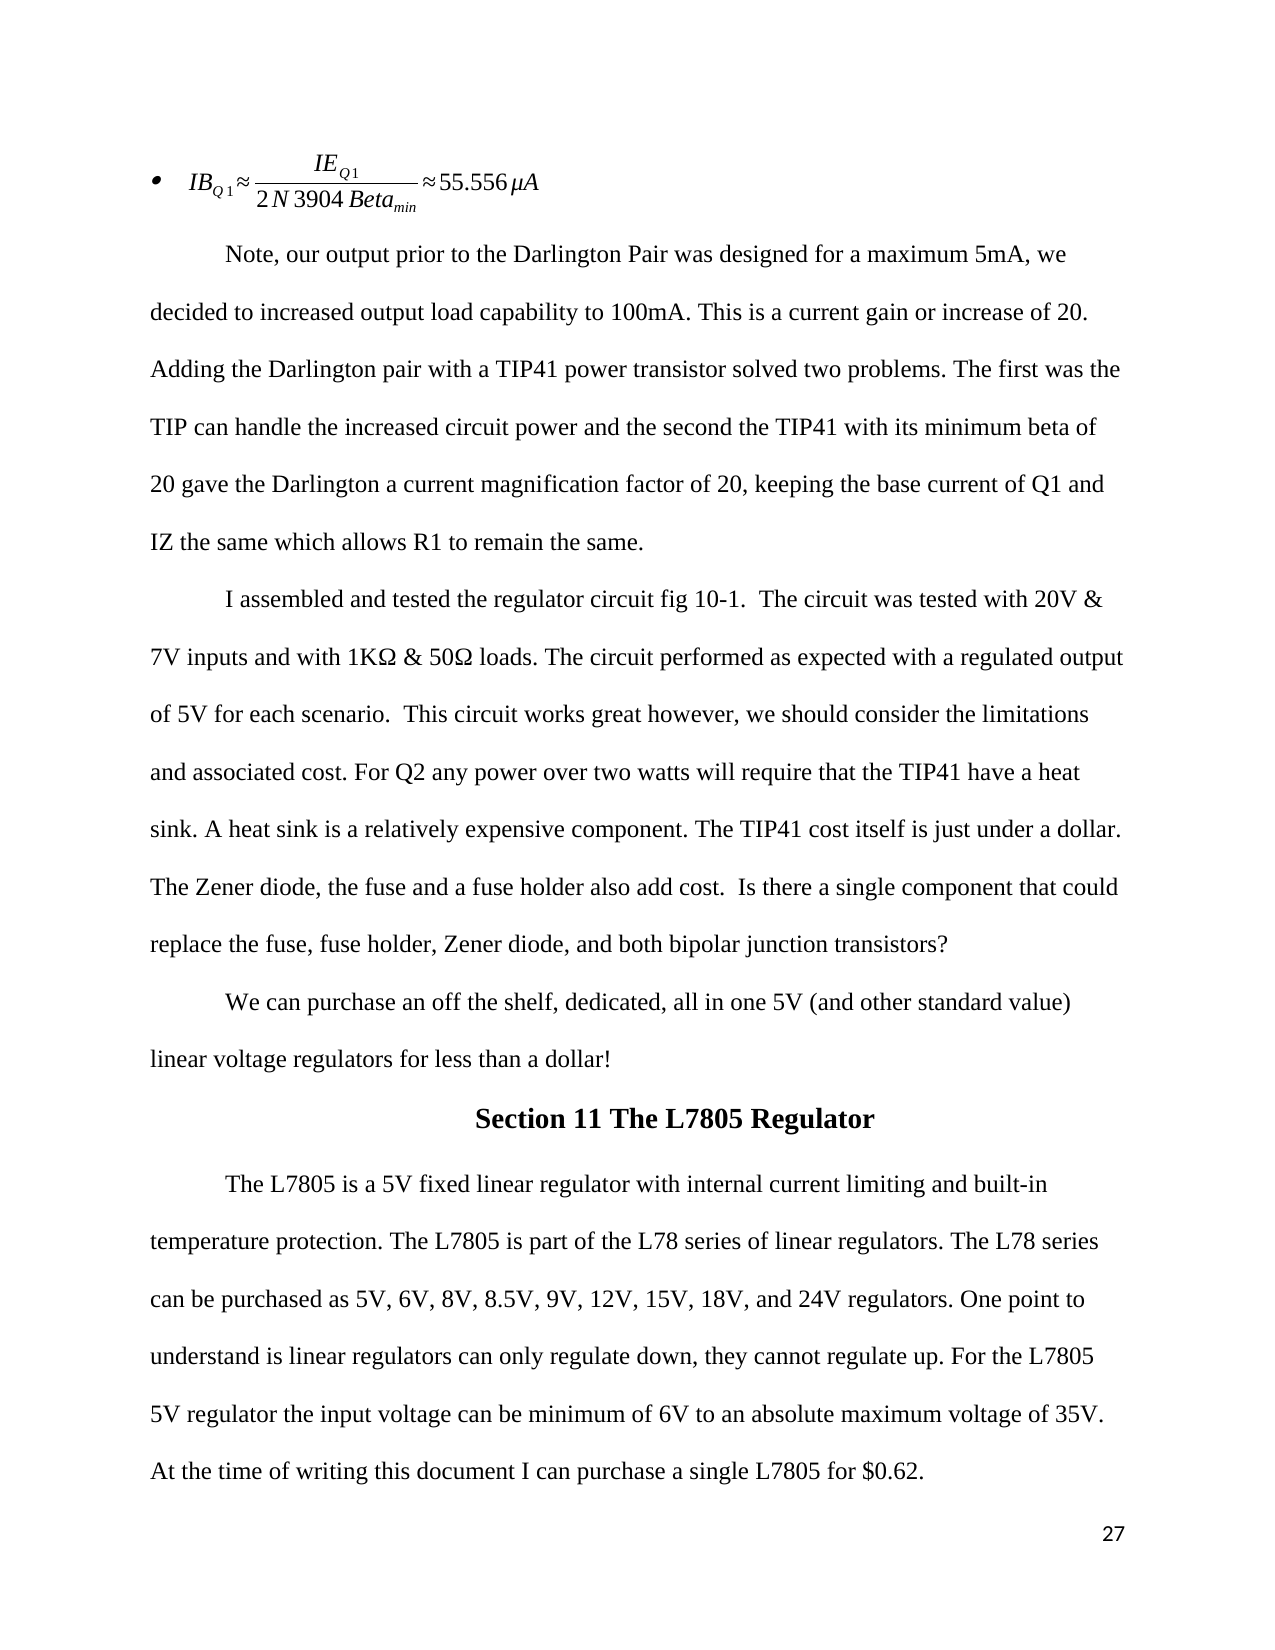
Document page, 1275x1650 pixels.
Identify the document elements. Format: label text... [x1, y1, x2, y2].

text I assembled and tested the regulator circuit fig 10-1. The circuit was tested with 20V & 7V inputs and with 1KΩ & 50Ω loads. The circuit performed as expected with a regulated output of 5V for each scenario. This circuit works great however, we should consider the limitations and associated cost. For Q2 any power over two watts will require that the TIP41 have a heat sink. A heat sink is a relatively expensive component. The TIP41 cost itself is just under a dollar. The Zener diode, the fuse and a fuse holder also add cost. Is there a single component that could replace the fuse, fuse holder, Zener diode, and both bipolar junction transistors? [150, 584, 1125, 958]
text The L7805 is a 5V fixed linear regulator with internal current limiting and built-in temperature protection. The L7805 is part of the L78 series of linear regulators. The L78 series can be purchased as 5V, 6V, 8V, 8.5V, 9V, 12V, 15V, 18V, and 24V regulators. One point to understand is linear regulators can only regulate down, they cannot regulate up. For the L7805 5V regulator the input voltage can be minimum of 6V to an absolute maximum voltage of 35V. At the time of writing this document I can purchase a single L7805 for $0.62. [150, 1169, 1125, 1485]
text Note, our output prior to the Darlington Pair was designed for a maximum 5mA, we decided to increased output load capability to 100mA. This is a current gain or increase of 20. Adding the Darlington pair with a TIP41 power transistor solved two problems. The first was the TIP can handle the increased circuit power and the second the TIP41 with its minimum beta of 20 gave the Darlington a current magnification factor of 20, keeping the base current of Q1 and IZ the same which allows R1 to remain the same. [150, 239, 1125, 555]
text We can purchase an off the shelf, dedicated, all in one 5V (and other standard value) linear voltage regulators for less than a dollar! [150, 987, 1125, 1073]
text Section 11 The L7805 Regulator [150, 1102, 1125, 1135]
